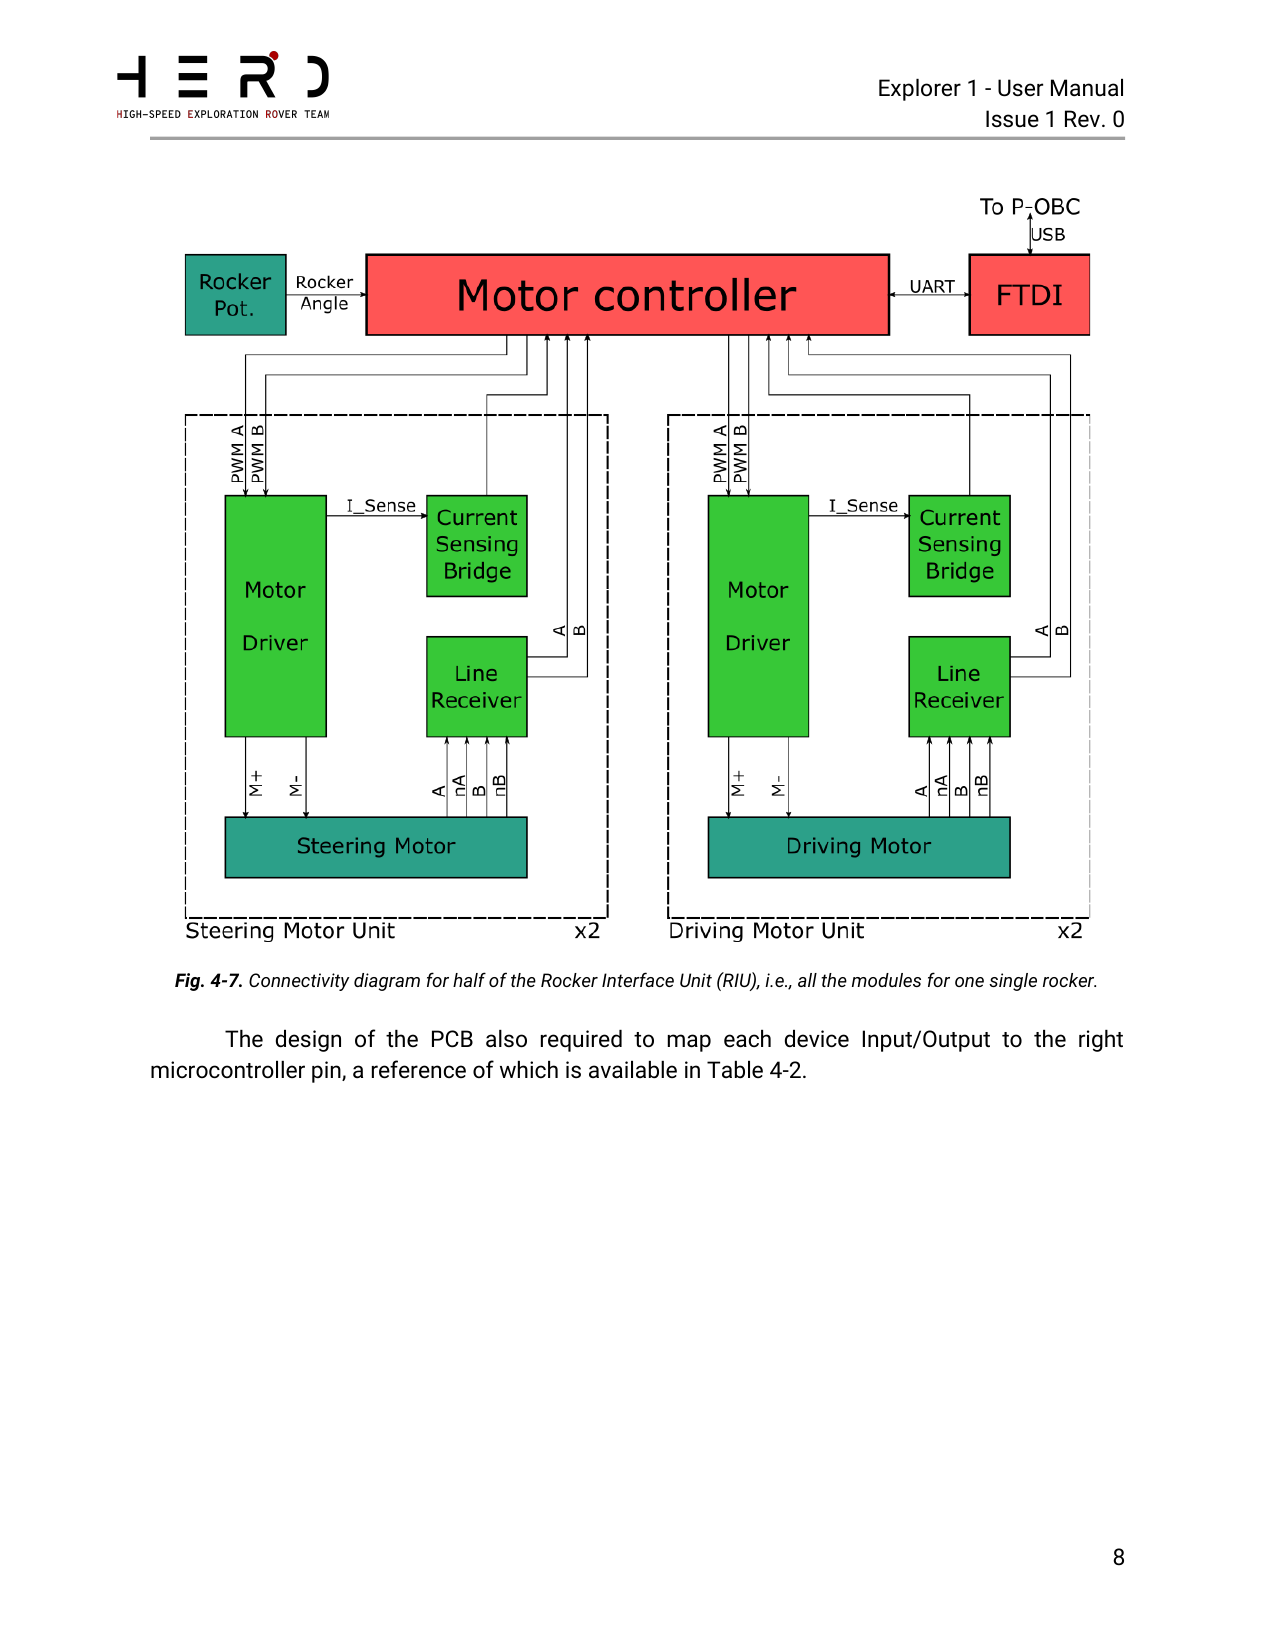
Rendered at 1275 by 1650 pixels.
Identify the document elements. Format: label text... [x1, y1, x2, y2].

picture [117, 51, 329, 118]
picture [184, 198, 1091, 942]
text Fig. 4-7. Connectivity diagram for half of the Rocker Interface Unit (RIU), i.e., all the modules for one single rocker. [150, 970, 1125, 992]
text The design of the PCB also required to map each device Input/Output to the right microcontroller pin, a reference of which is available in Table 4-2. [150, 1026, 1125, 1084]
